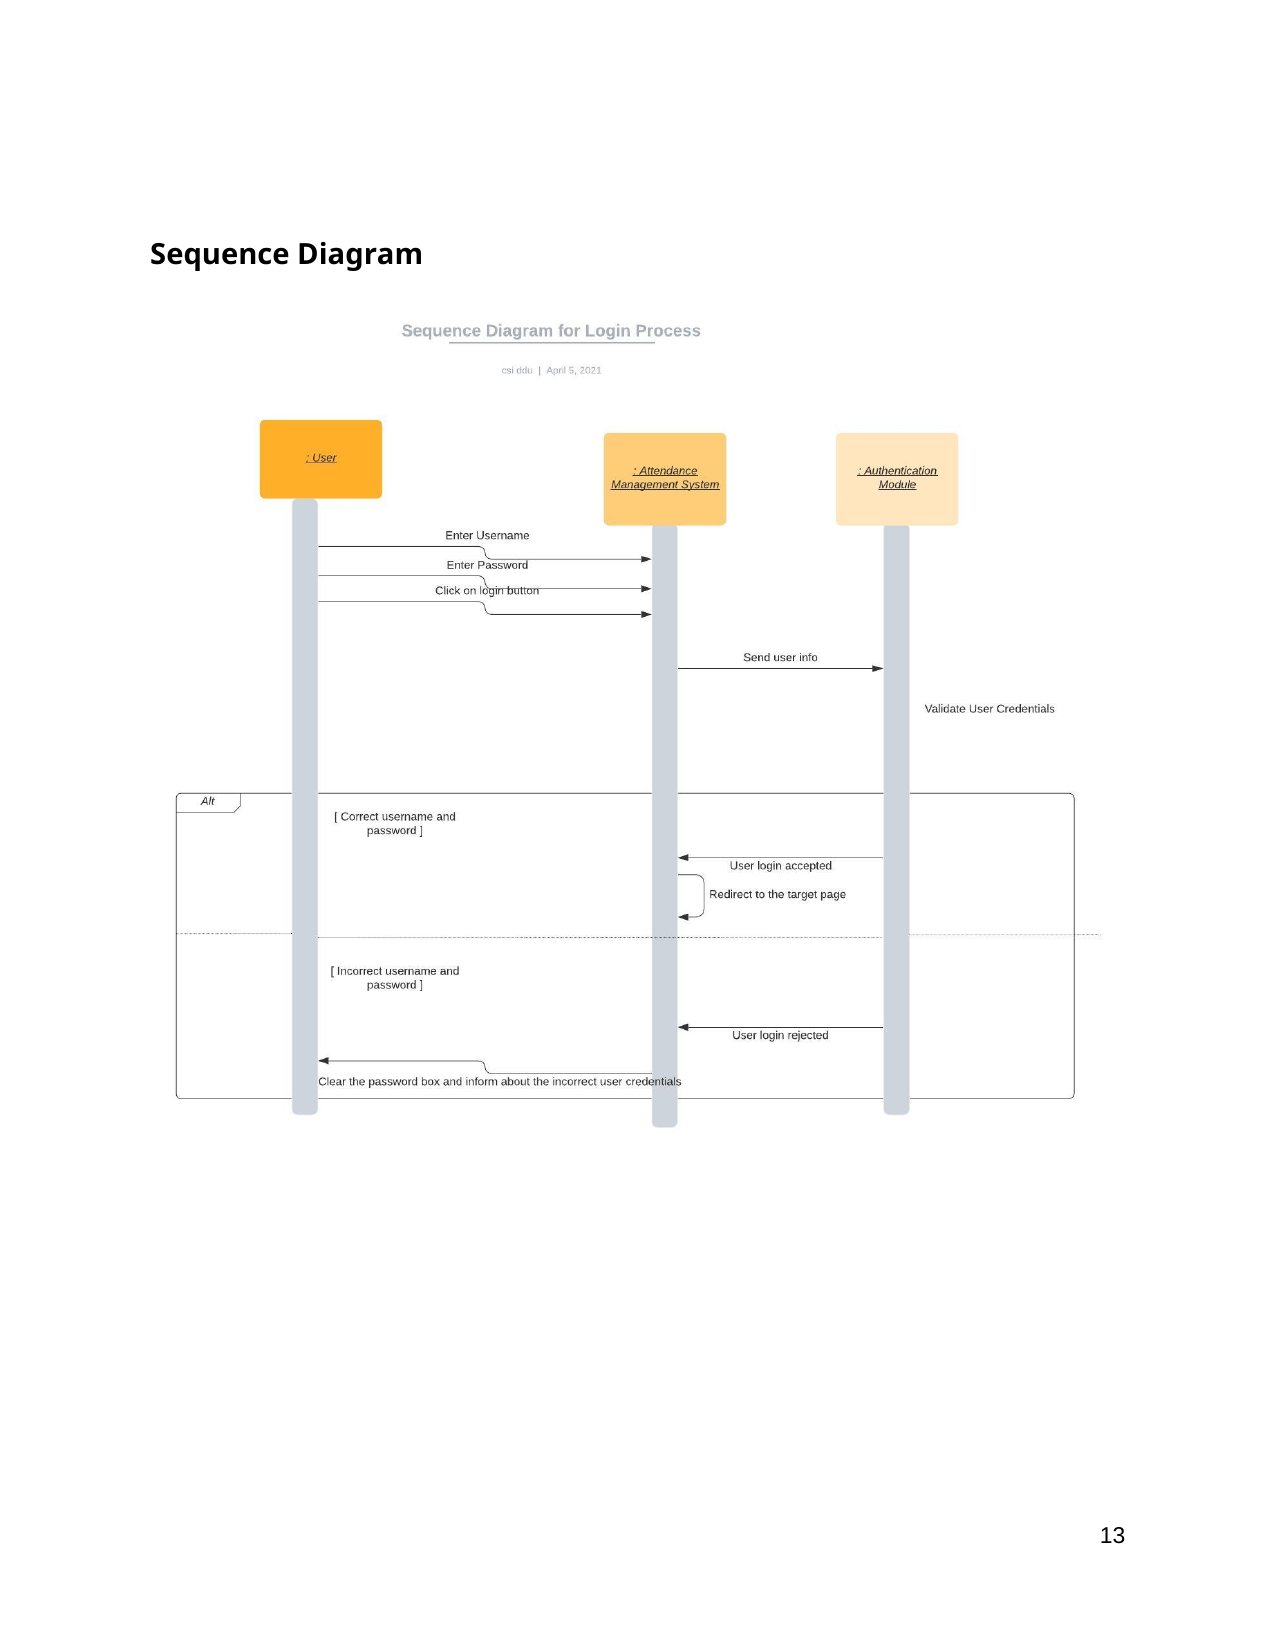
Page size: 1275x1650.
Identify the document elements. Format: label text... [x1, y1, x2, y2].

subtitle Sequence Diagram [150, 233, 1125, 273]
picture [150, 291, 1125, 1153]
